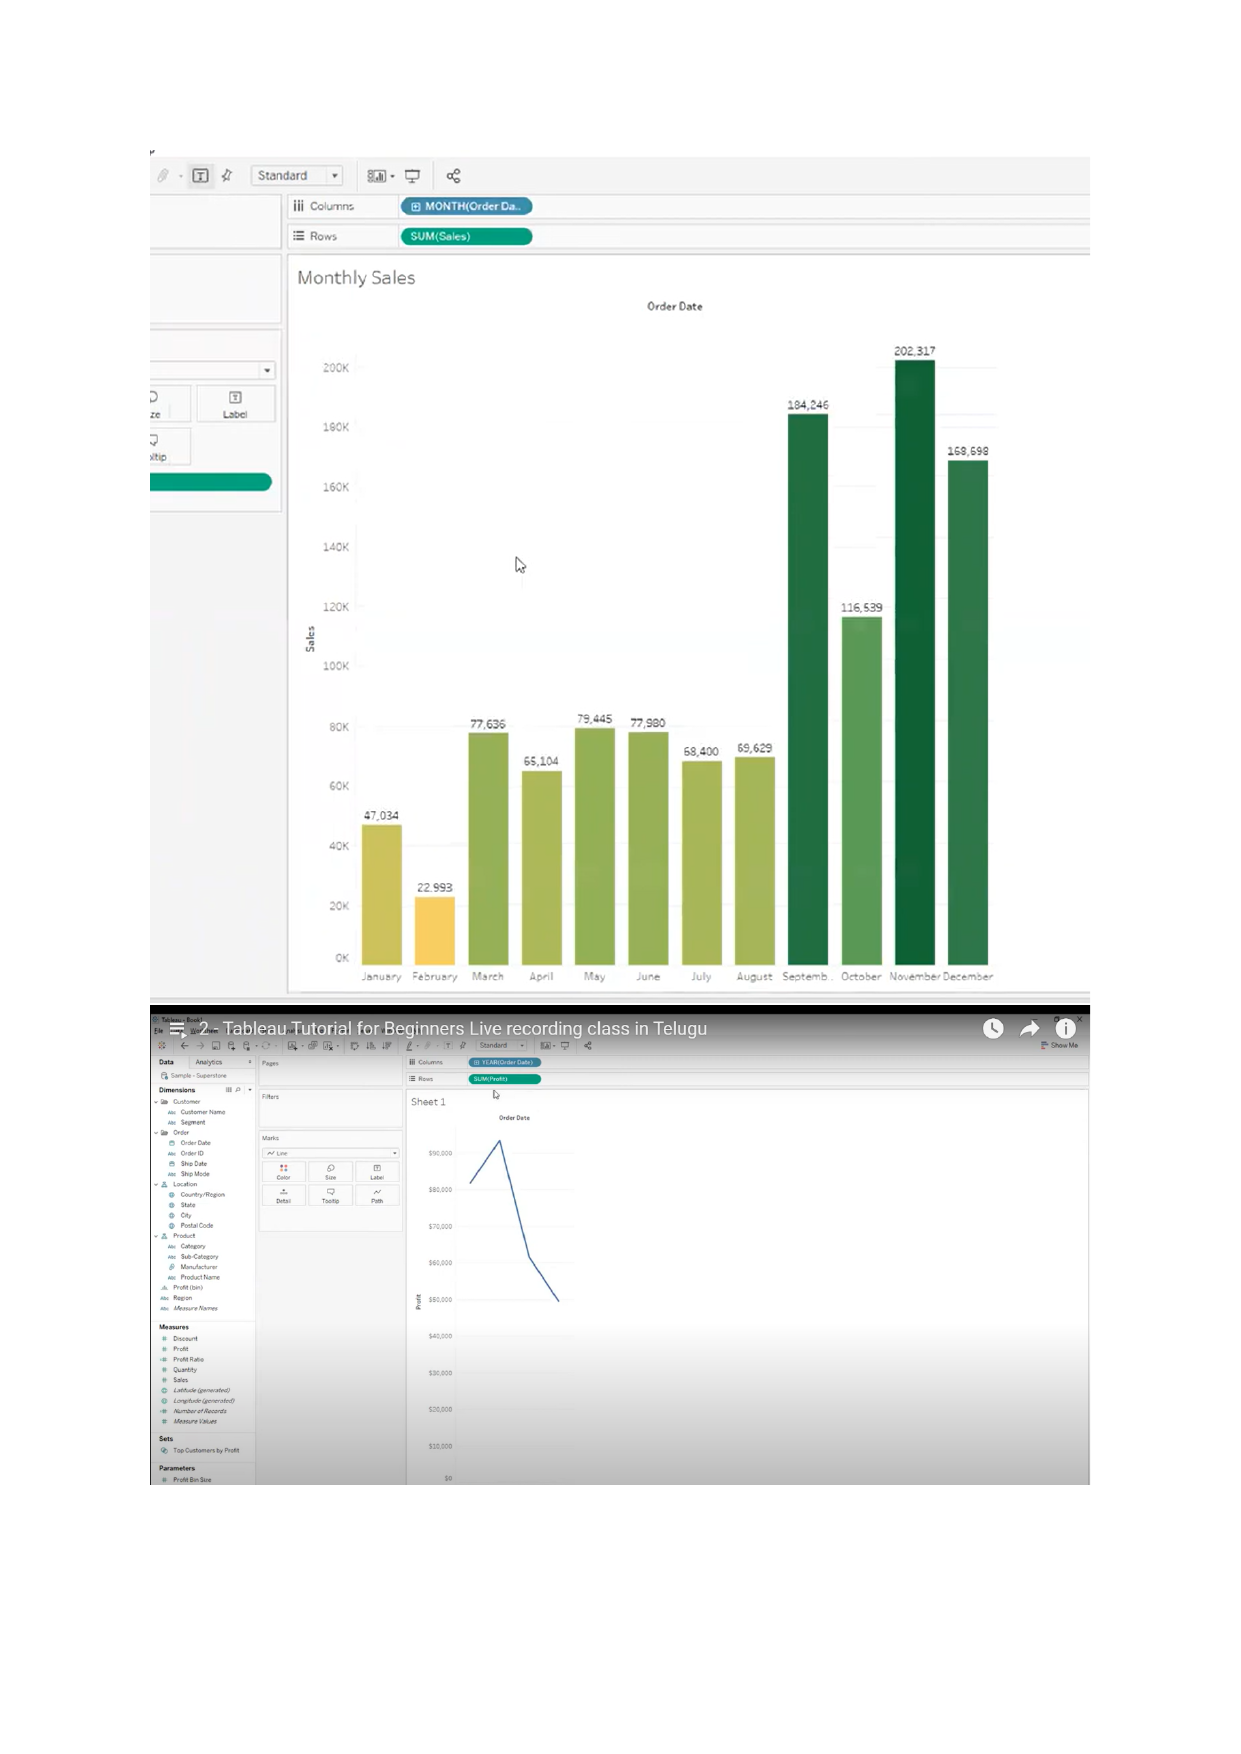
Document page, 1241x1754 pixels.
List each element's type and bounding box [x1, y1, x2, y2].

picture [150, 1005, 1091, 1485]
picture [150, 150, 1091, 1003]
